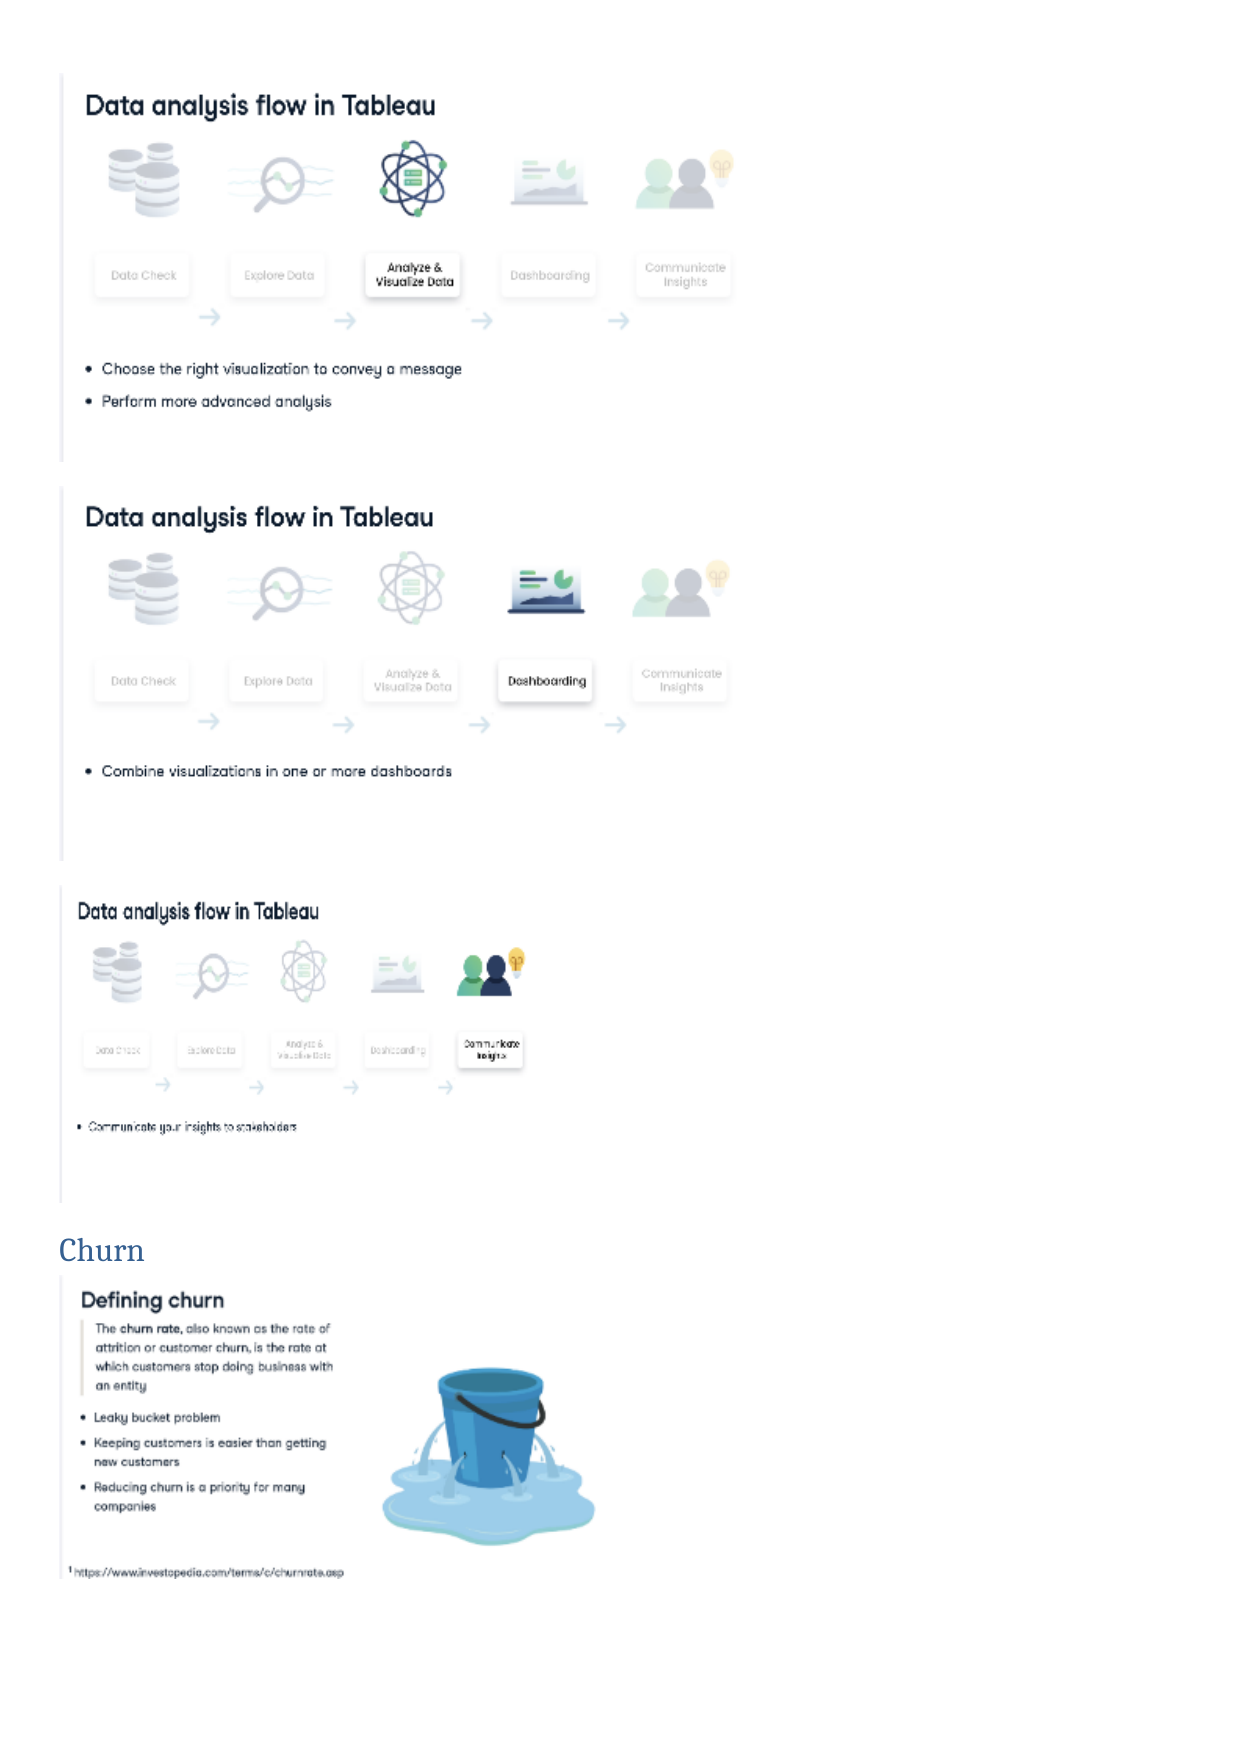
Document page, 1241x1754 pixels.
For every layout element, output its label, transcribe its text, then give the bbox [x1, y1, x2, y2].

picture [59, 885, 537, 1203]
picture [59, 486, 747, 861]
subtitle Churn [59, 1232, 1167, 1270]
picture [59, 1275, 624, 1579]
picture [59, 73, 751, 462]
